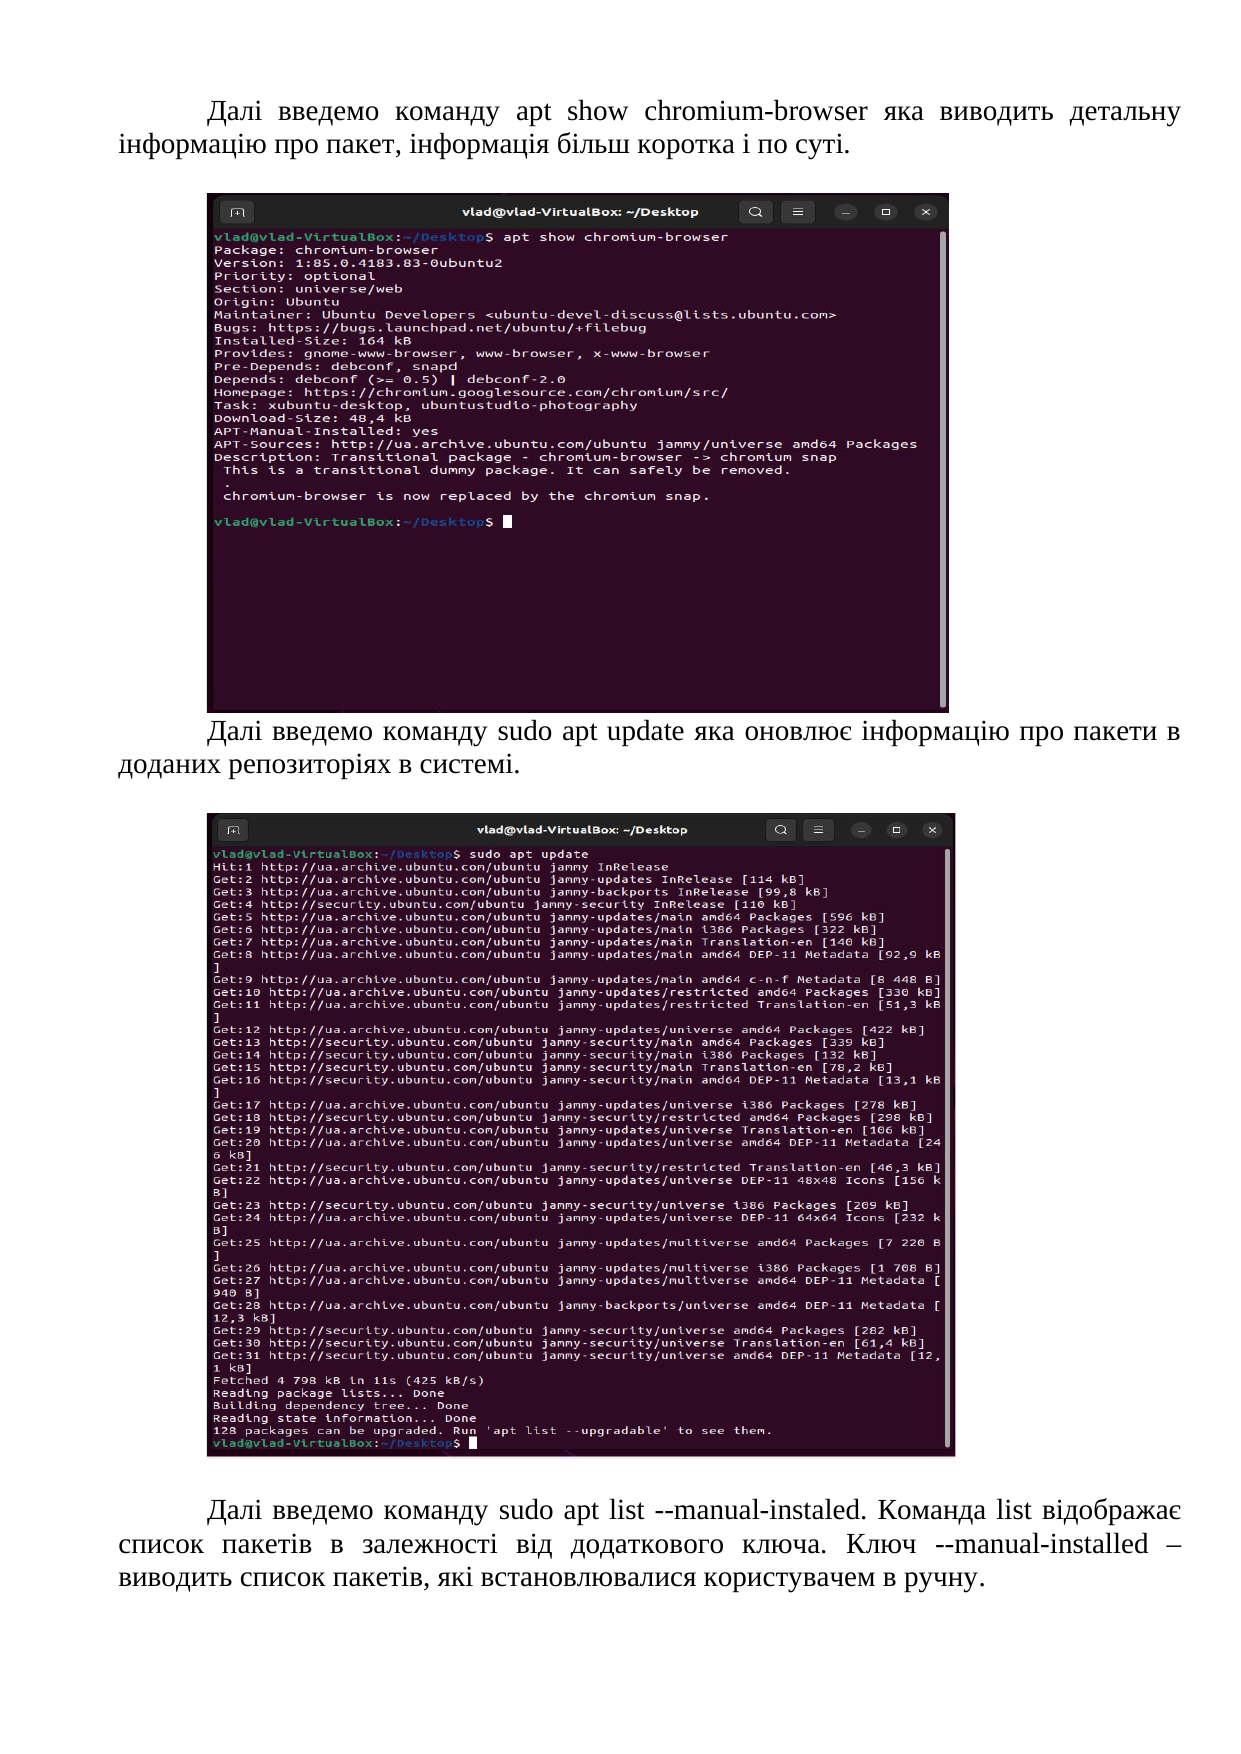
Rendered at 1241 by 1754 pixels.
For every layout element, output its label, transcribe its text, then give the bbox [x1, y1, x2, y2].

text Далі введемо команду sudo apt update яка оновлює інформацію про пакети в доданих репозиторіях в системі. [118, 713, 1181, 780]
text Далі введемо команду sudo apt list --manual-instaled. Команда list відображає список пакетів в залежності від додаткового ключа. Ключ --manual-installed – виводить список пакетів, які встановлювалися користувачем в ручну. [118, 1492, 1181, 1593]
picture [206, 813, 956, 1459]
text Далі введемо команду apt show chromium-browser яка виводить детальну інформацію про пакет, інформація більш коротка і по суті. [118, 93, 1181, 160]
picture [206, 193, 949, 713]
